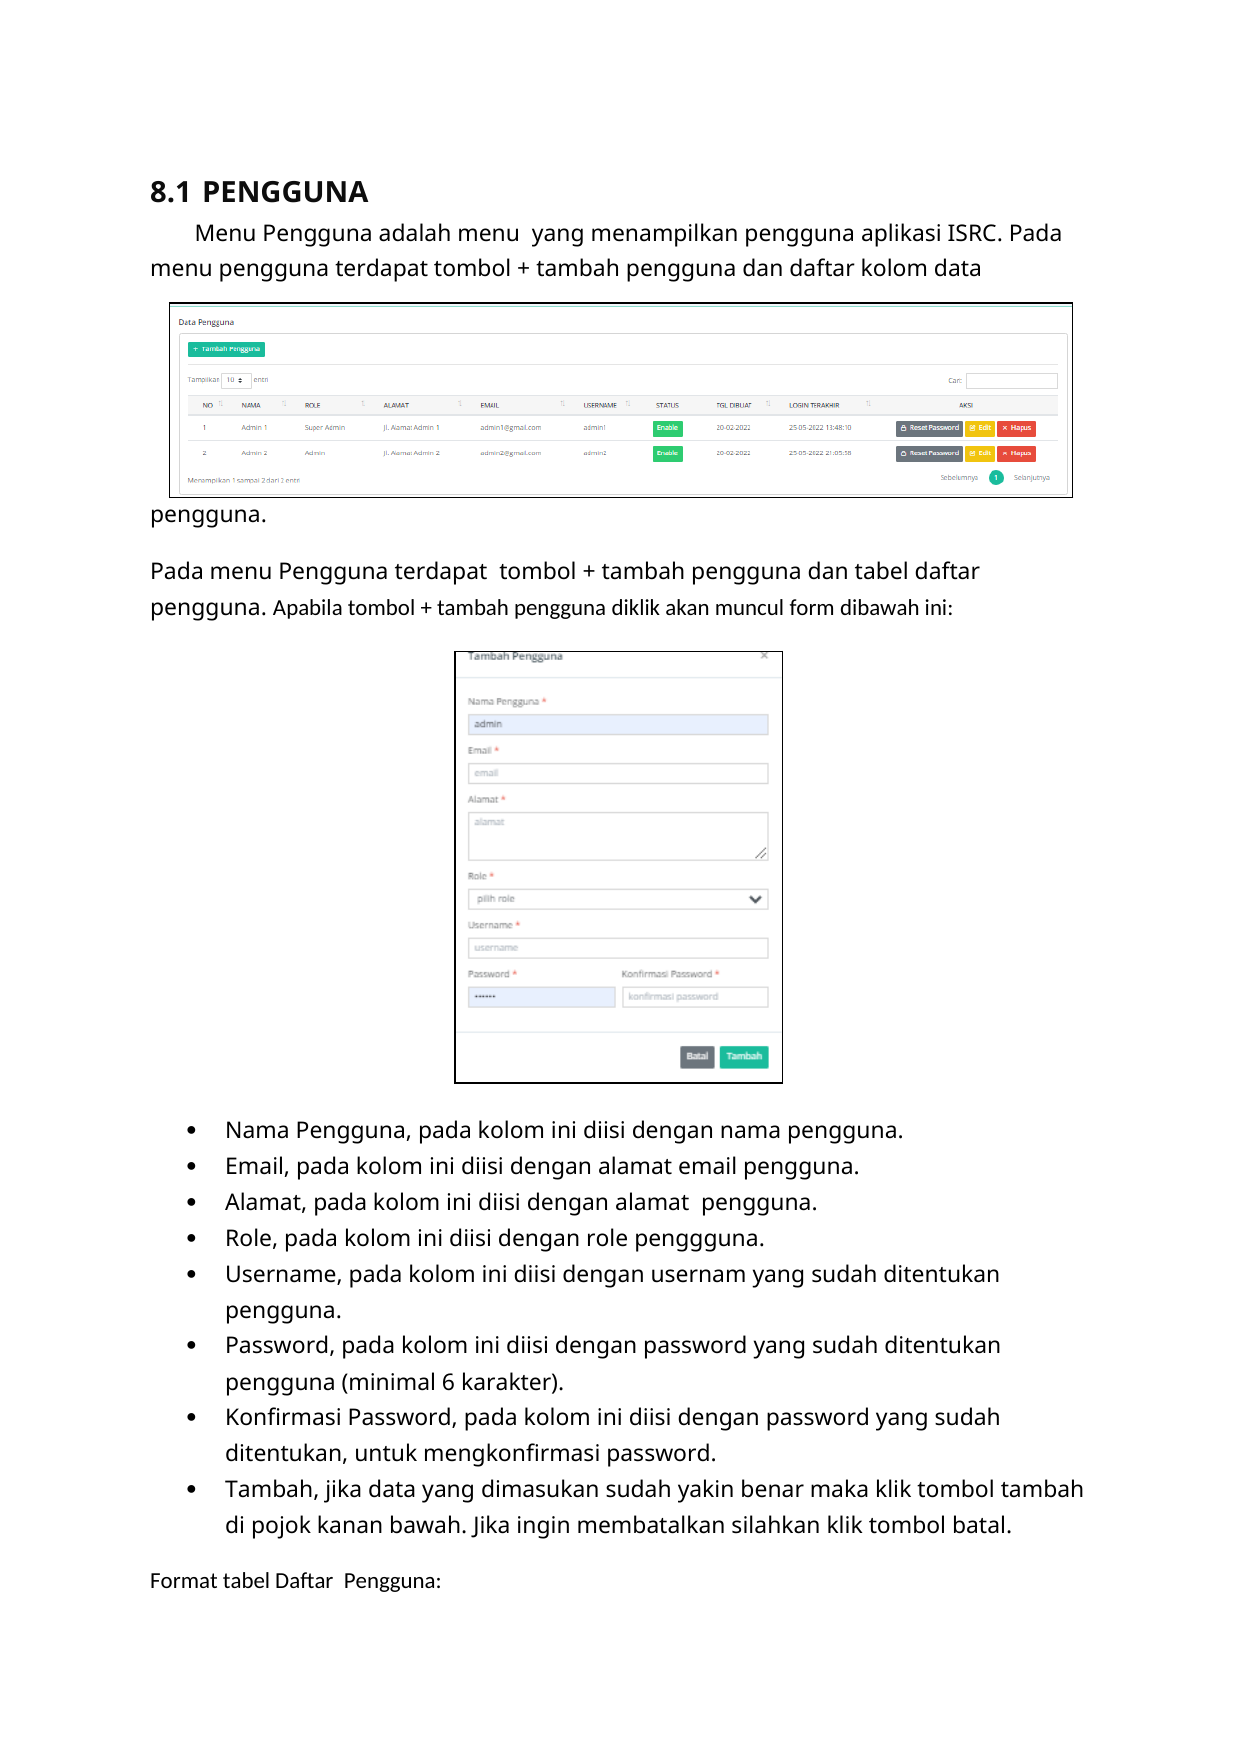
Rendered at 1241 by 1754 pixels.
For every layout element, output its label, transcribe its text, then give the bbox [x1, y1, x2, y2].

picture [456, 652, 782, 1082]
list Tambah, jika data yang dimasukan sudah yakin benar maka klik tombol tambah di pojok kanan bawah. Jika ingin membatalkan silahkan klik tombol batal. [187, 1473, 1090, 1540]
list Alamat, pada kolom ini diisi dengan alamat pengguna. [187, 1186, 1090, 1217]
list Username, pada kolom ini diisi dengan usernam yang sudah ditentukan pengguna. [187, 1258, 1090, 1325]
picture [170, 304, 1072, 497]
subtitle PENGGUNA [150, 171, 1090, 211]
list Role, pada kolom ini diisi dengan role penggguna. [187, 1222, 1090, 1253]
text Format tabel Daftar Pengguna: [150, 1566, 1090, 1594]
list Konfirmasi Password, pada kolom ini diisi dengan password yang sudah ditentukan, untuk mengkonfirmasi password. [187, 1401, 1090, 1468]
list Password, pada kolom ini diisi dengan password yang sudah ditentukan pengguna (minimal 6 karakter). [187, 1329, 1090, 1397]
list Email, pada kolom ini diisi dengan alamat email pengguna. [187, 1150, 1090, 1181]
text Pada menu Pengguna terdapat tombol + tambah pengguna dan tabel daftar pengguna. Apabila tombol + tambah pengguna diklik akan muncul form dibawah ini: [150, 555, 1090, 622]
